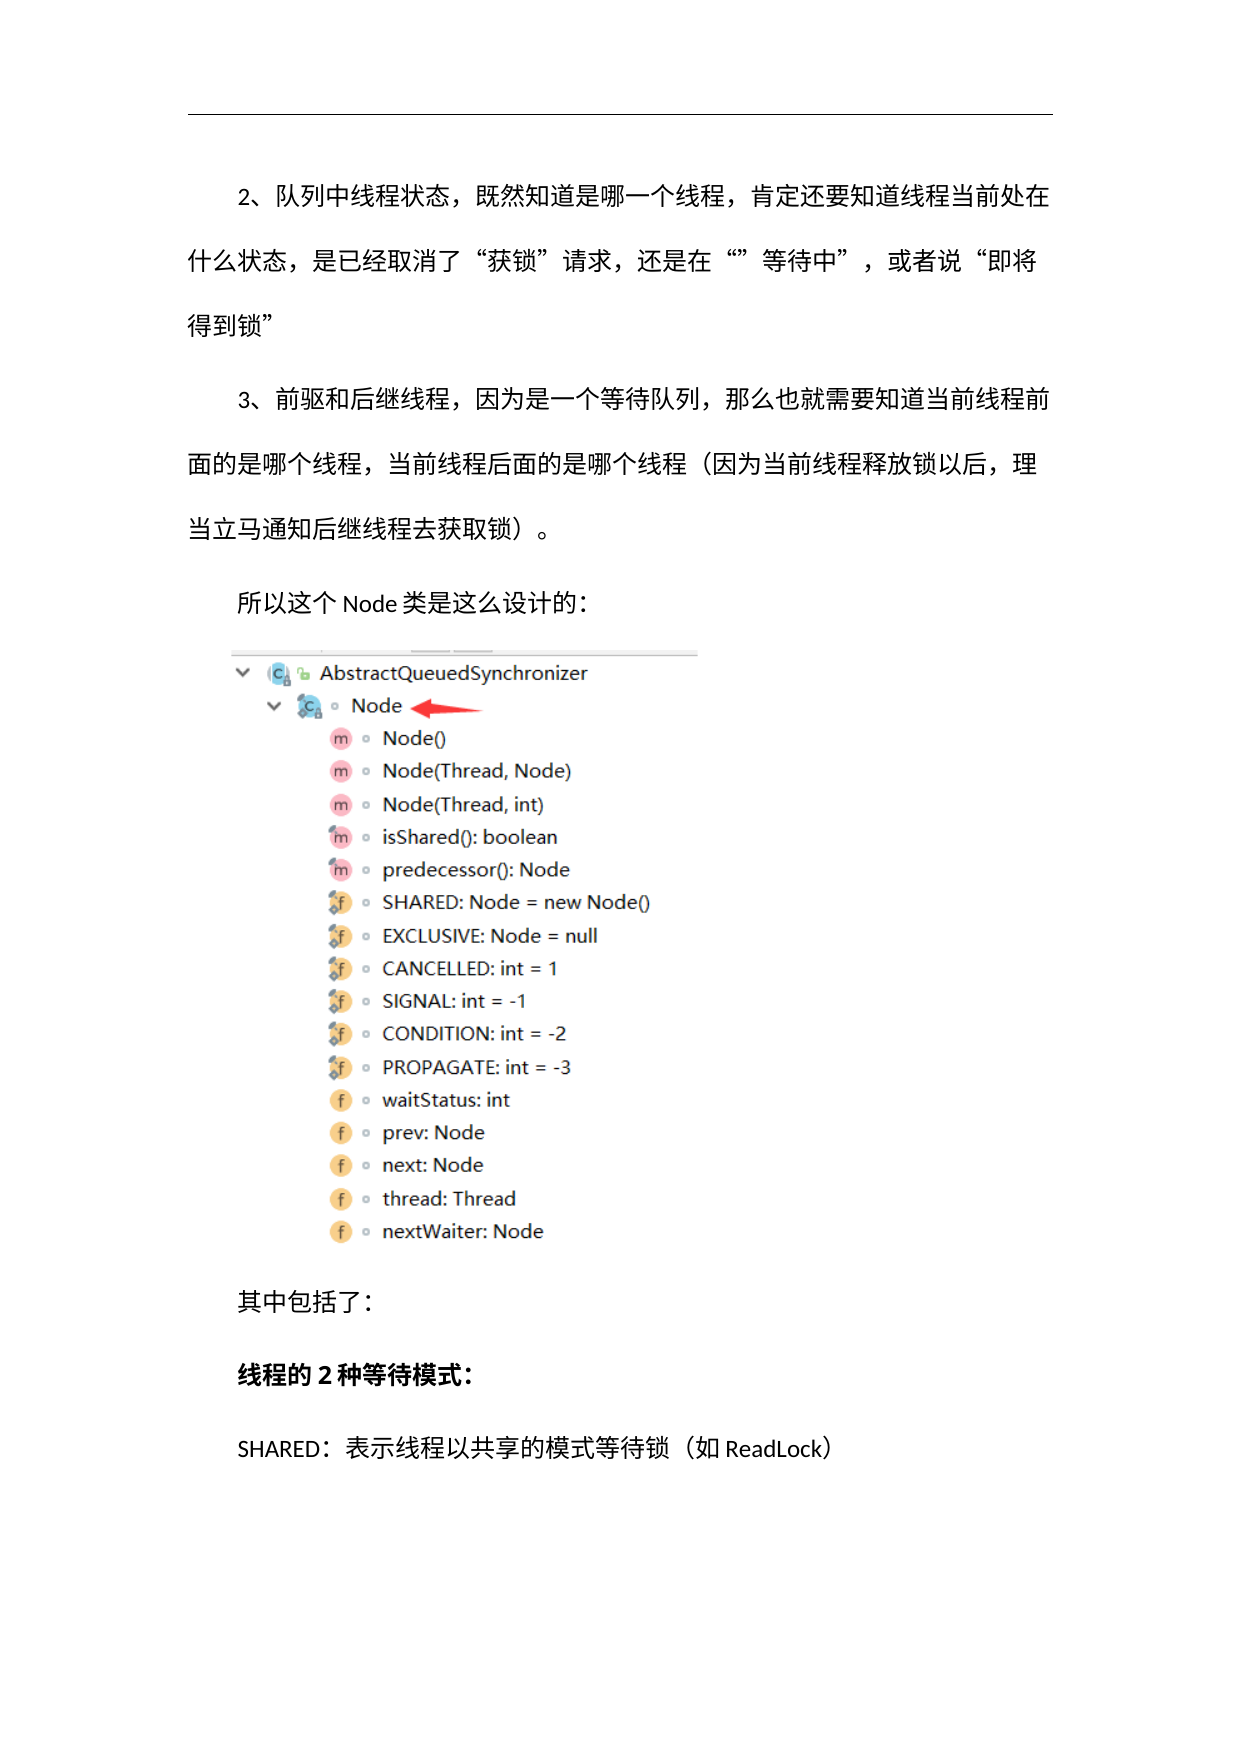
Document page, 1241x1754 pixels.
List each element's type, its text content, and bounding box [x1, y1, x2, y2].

text 3、前驱和后继线程，因为是一个等待队列，那么也就需要知道当前线程前面的是哪个线程，当前线程后面的是哪个线程（因为当前线程释放锁以后，理当立马通知后继线程去获取锁）。 [187, 365, 1053, 560]
text 所以这个Node类是这么设计的： [187, 569, 1053, 634]
text 其中包括了： [187, 1268, 1053, 1333]
picture [231, 650, 698, 1252]
text 线程的2种等待模式： [187, 1341, 1053, 1406]
text 2、队列中线程状态，既然知道是哪一个线程，肯定还要知道线程当前处在什么状态，是已经取消了“获锁”请求，还是在“”等待中”，或者说“即将得到锁” [187, 162, 1053, 357]
text SHARED：表示线程以共享的模式等待锁（如ReadLock） [187, 1414, 1053, 1479]
